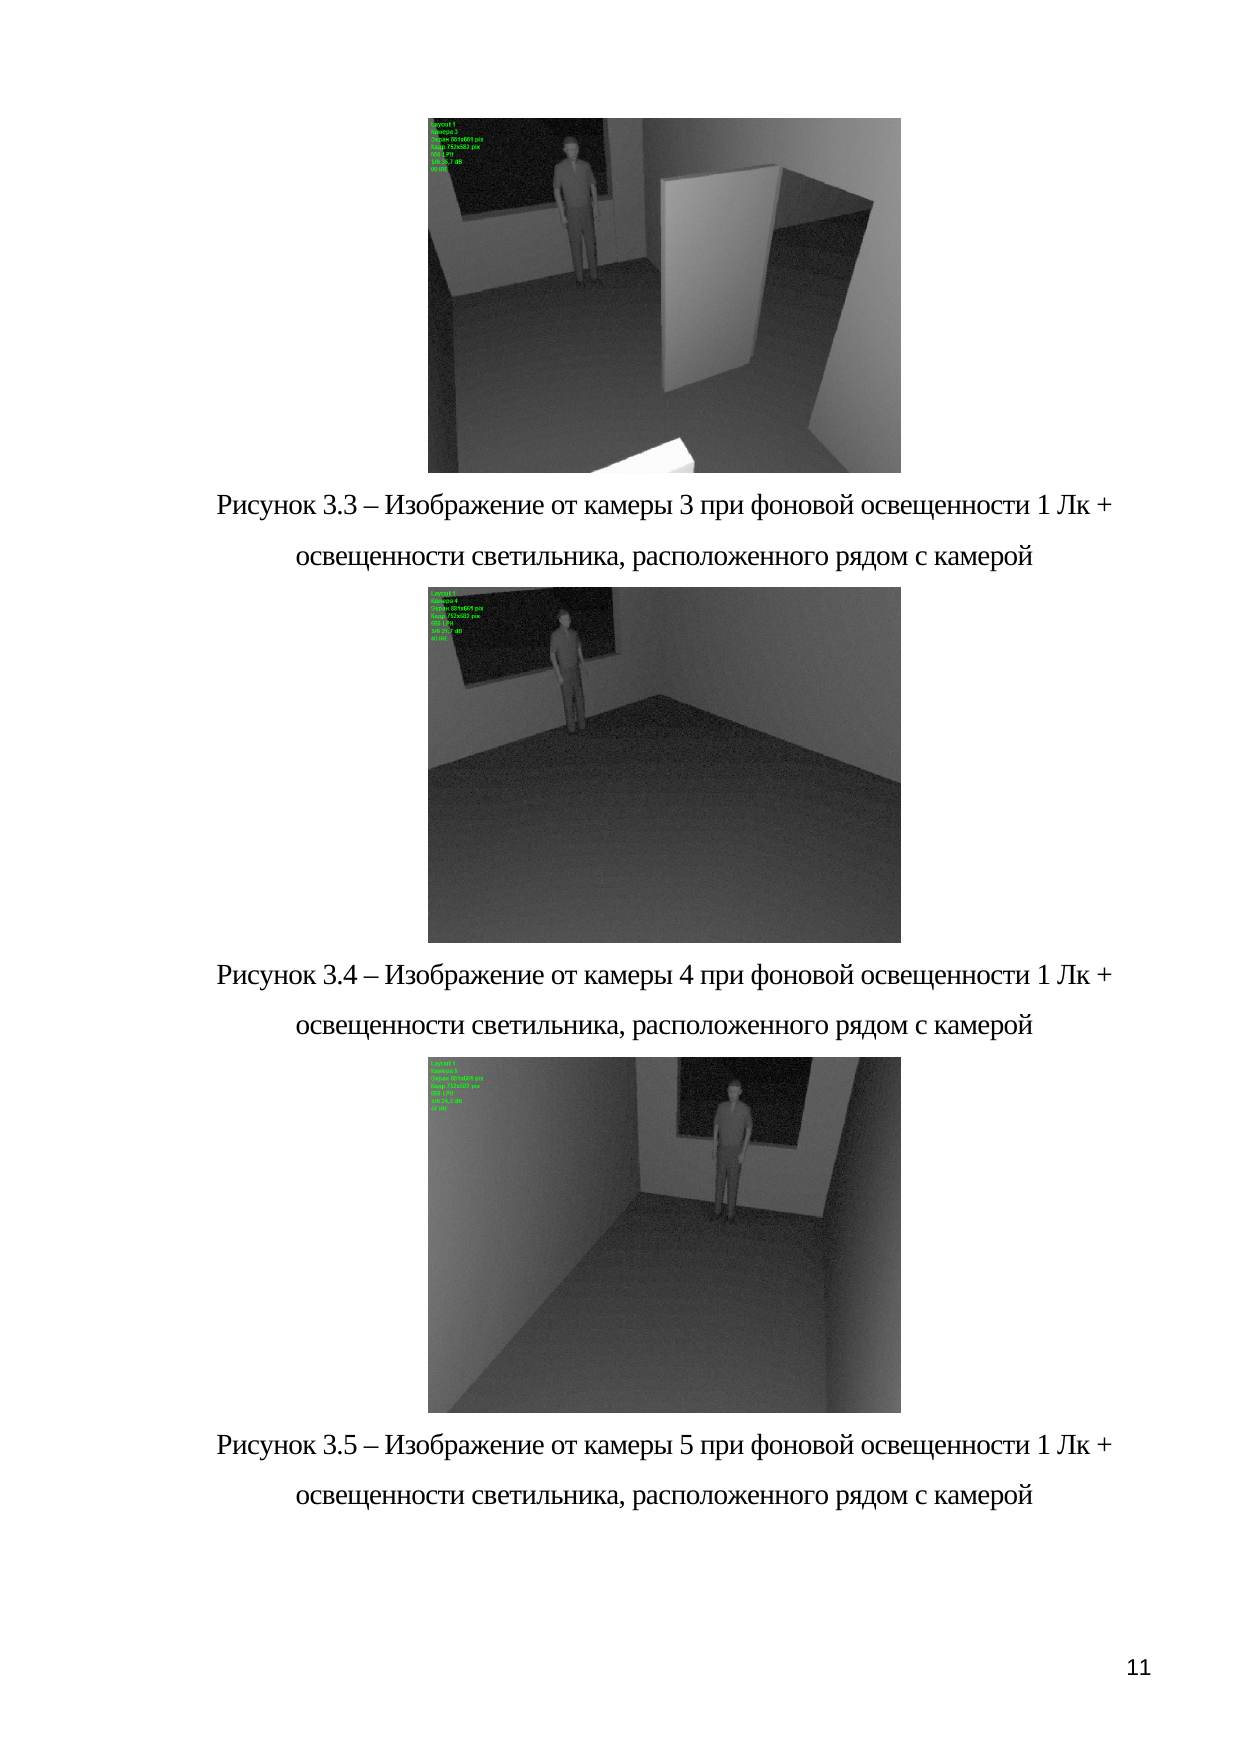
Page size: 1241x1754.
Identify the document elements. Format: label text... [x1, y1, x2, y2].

picture [428, 587, 901, 943]
text Рисунок 3.5 – Изображение от камеры 5 при фоновой освещенности 1 Лк + освещенности светильника, расположенного рядом с камерой [177, 1427, 1152, 1511]
picture [428, 1057, 901, 1413]
text Рисунок 3.4 – Изображение от камеры 4 при фоновой освещенности 1 Лк + освещенности светильника, расположенного рядом с камерой [177, 957, 1152, 1041]
picture [428, 118, 901, 473]
text Рисунок 3.3 – Изображение от камеры 3 при фоновой освещенности 1 Лк + освещенности светильника, расположенного рядом с камерой [177, 487, 1152, 571]
